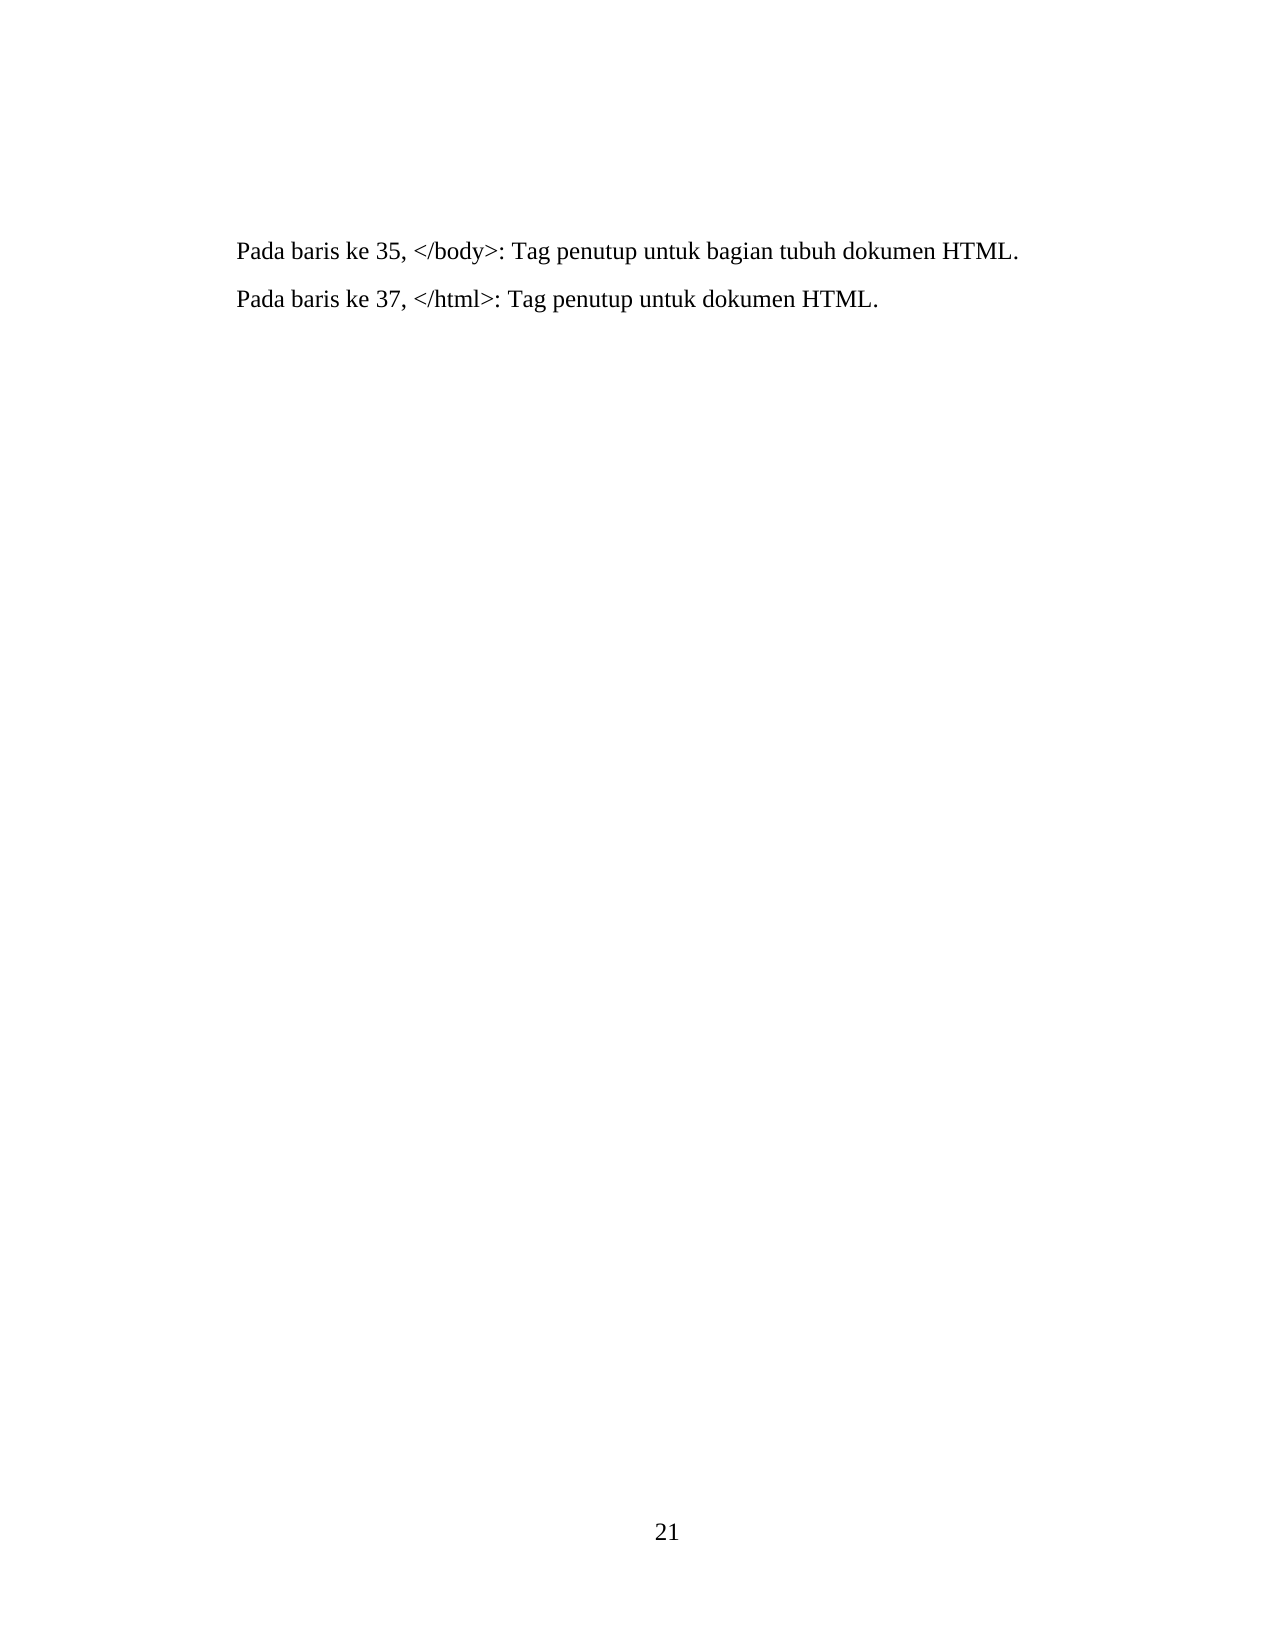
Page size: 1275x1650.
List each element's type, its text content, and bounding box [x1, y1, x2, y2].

text Pada baris ke 35, </body>: Tag penutup untuk bagian tubuh dokumen HTML. [236, 236, 1098, 265]
text Pada baris ke 37, </html>: Tag penutup untuk dokumen HTML. [236, 284, 1098, 313]
